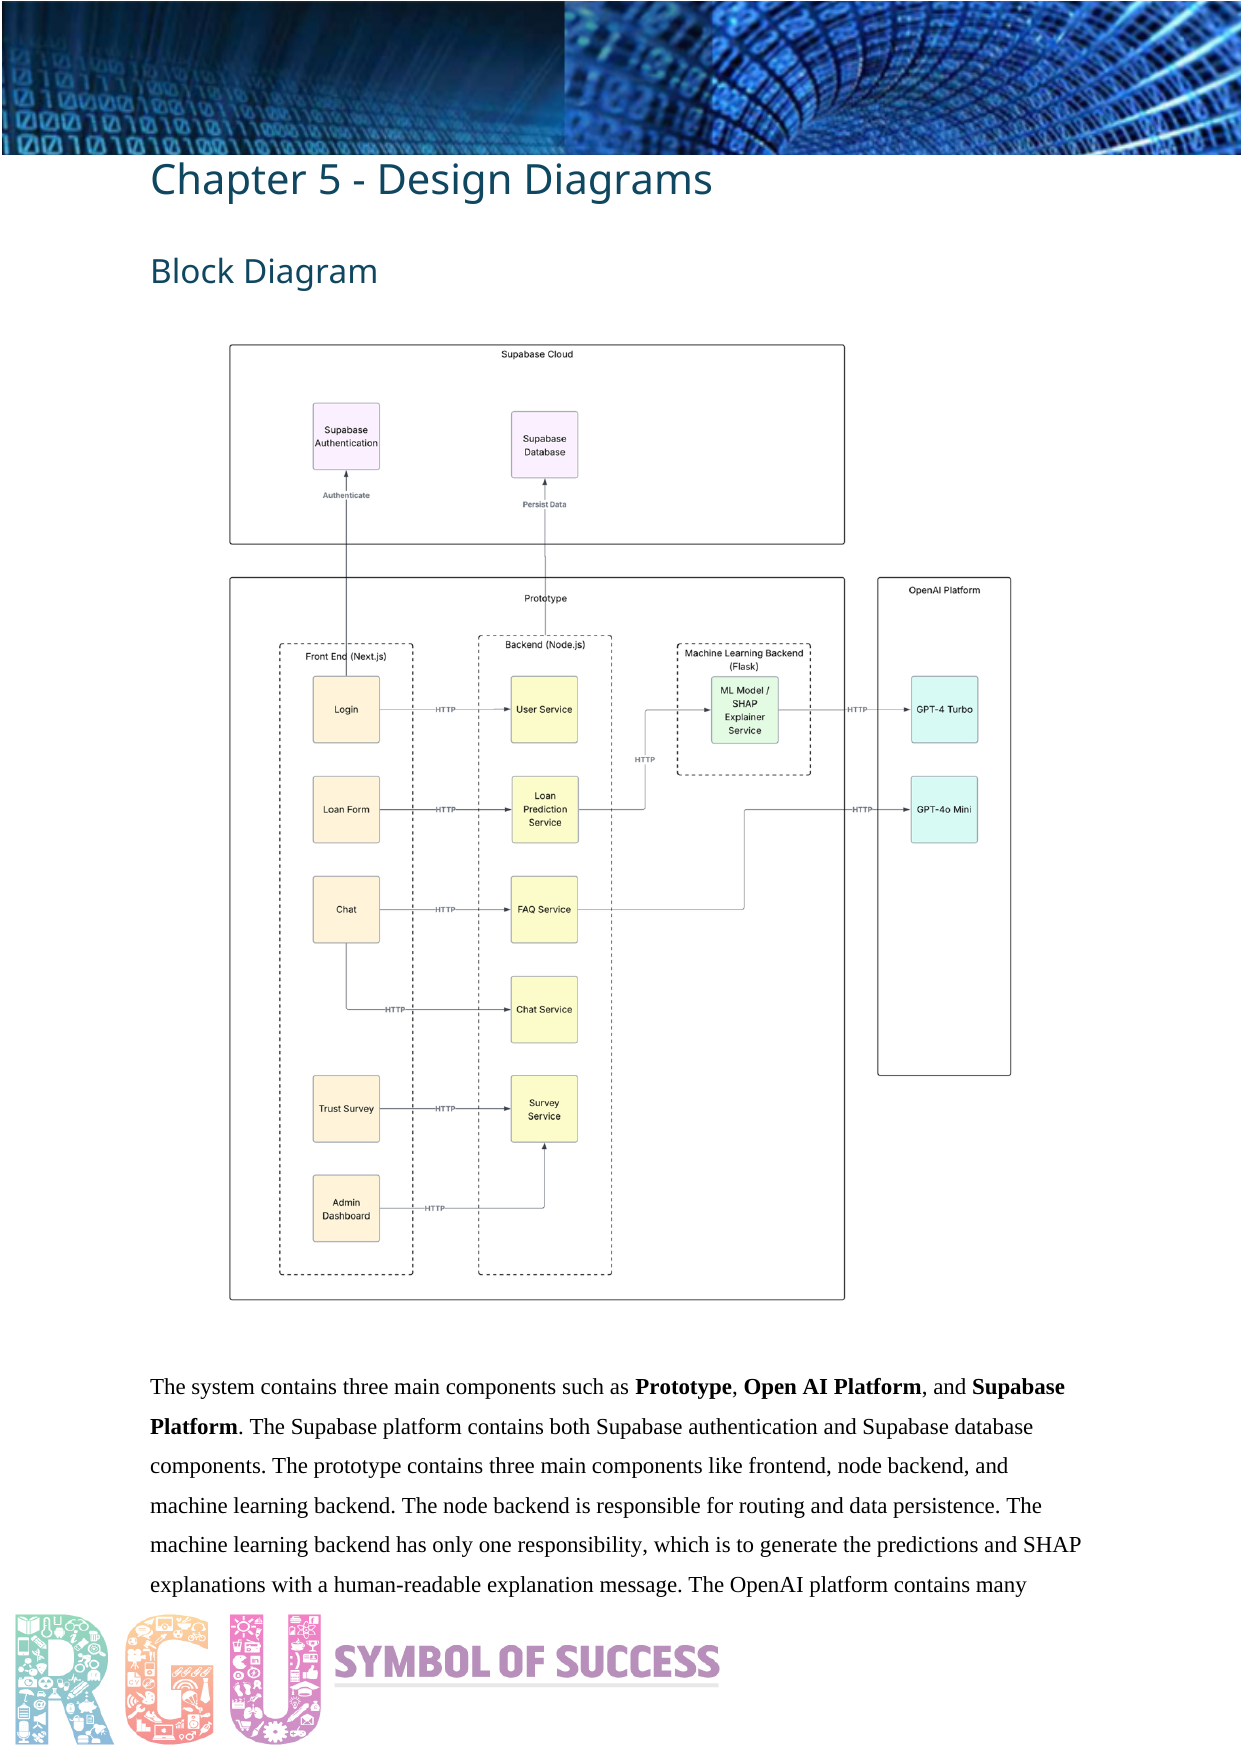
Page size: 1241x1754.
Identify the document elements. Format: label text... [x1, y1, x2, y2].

picture [2, 1, 1241, 155]
subtitle Chapter 5 - Design Diagrams [150, 150, 1090, 207]
subtitle Block Diagram [150, 248, 1090, 293]
subtitle Trust survey storage [1, 1603, 733, 1754]
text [150, 1373, 1090, 1597]
picture [213, 328, 1027, 1316]
